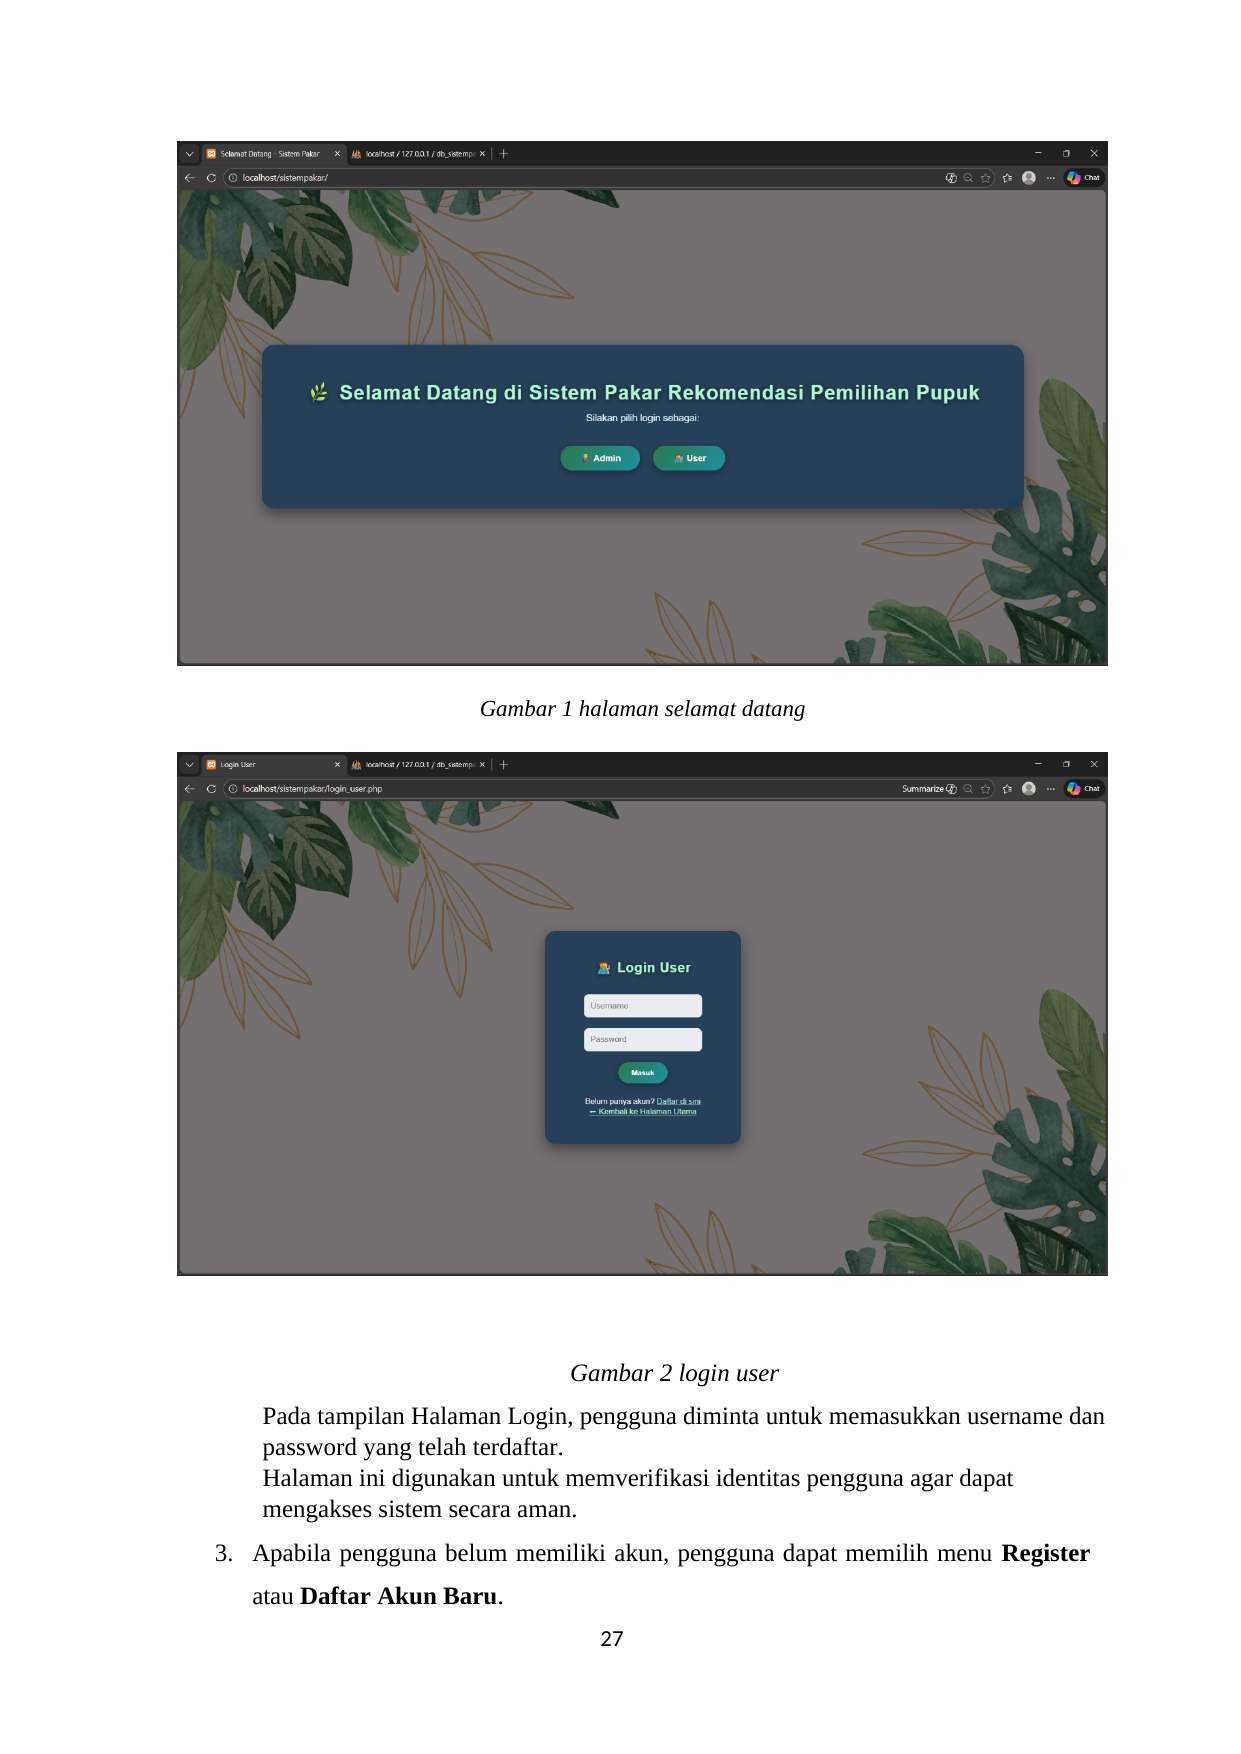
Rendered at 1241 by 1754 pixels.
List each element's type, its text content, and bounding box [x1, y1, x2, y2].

picture [177, 752, 1108, 1276]
list Apabila pengguna belum memiliki akun, pengguna dapat memilih menu Register atau Daftar Akun Baru. [214, 1538, 1090, 1609]
text Pada tampilan Halaman Login, pengguna diminta untuk memasukkan username dan password yang telah terdaftar. Halaman ini digunakan untuk memverifikasi identitas pengguna agar dapat mengakses sistem secara aman. [262, 1401, 1107, 1523]
picture [177, 141, 1108, 666]
subtitle Gambar 2 login user [281, 1358, 1071, 1387]
text Gambar 1 halaman selamat datang [479, 694, 1107, 721]
